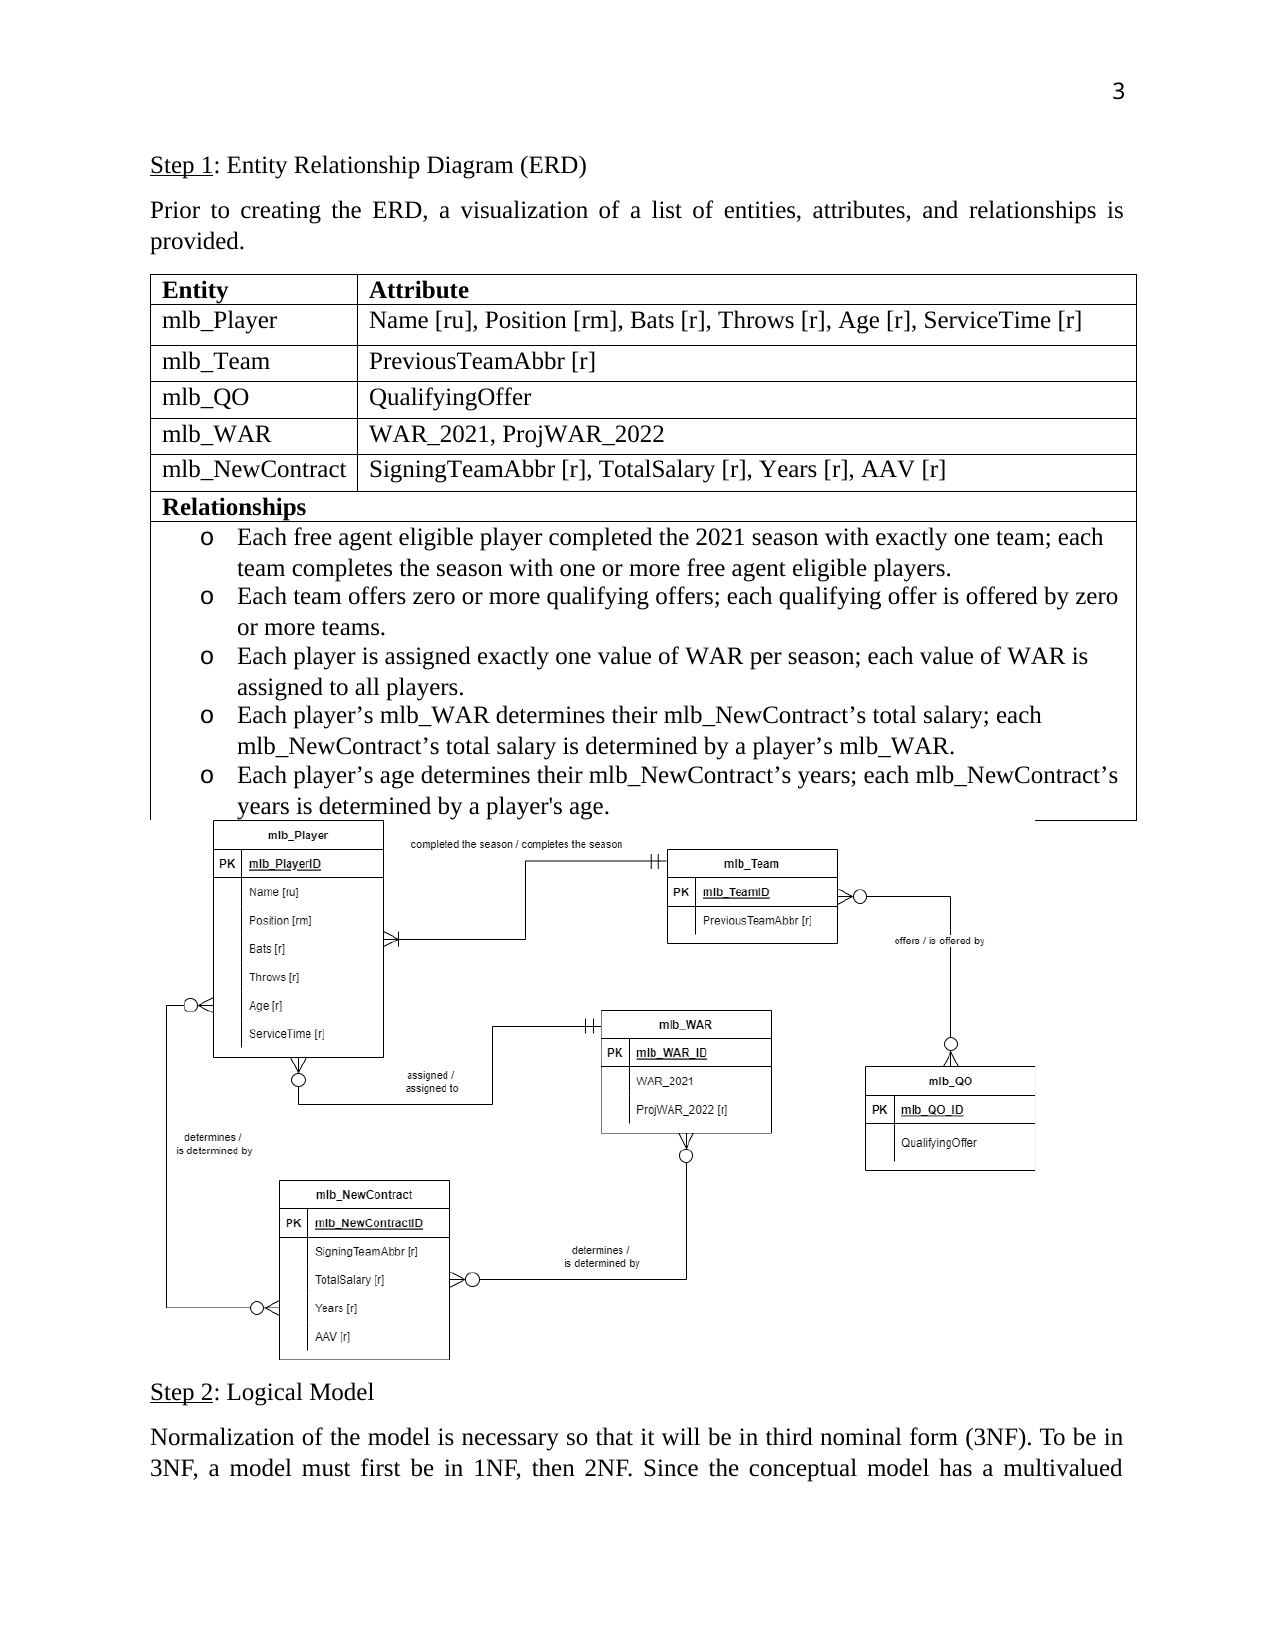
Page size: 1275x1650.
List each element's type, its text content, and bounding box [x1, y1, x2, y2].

table_cell PreviousTeamAbbr [r] [358, 346, 1136, 381]
table_cell mlb_WAR [151, 419, 357, 453]
table_cell mlb_Player [151, 305, 357, 345]
table_header Attribute [358, 275, 1136, 304]
table_cell mlb_Team [151, 346, 357, 381]
table_cell mlb_QO [151, 382, 357, 418]
table_cell SigningTeamAbbr [r], TotalSalary [r], Years [r], AAV [r] [358, 455, 1136, 491]
table_cell Each free agent eligible player completed the 2021 season with exactly one team; each team completes the season with one or more free agent eligible players. Each team offers zero or more qualifying offers; each qualifying offer is offered by zero or more teams. Each player is assigned exactly one value of WAR per season; each value of WAR is assigned to all players. Each player’s mlb_WAR determines their mlb_NewContract’s total salary; each mlb_NewContract’s total salary is determined by a player’s mlb_WAR. Each player’s age determines their mlb_NewContract’s years; each mlb_NewContract’s years is determined by a player's age. [151, 522, 1136, 820]
text Step 1: Entity Relationship Diagram (ERD) [150, 150, 1125, 179]
table_cell Relationships [151, 492, 1136, 521]
picture [150, 820, 1035, 1360]
table_cell mlb_NewContract [151, 455, 357, 491]
table_cell QualifyingOffer [358, 382, 1136, 418]
table_cell WAR_2021, ProjWAR_2022 [358, 419, 1136, 453]
table_header Entity [151, 275, 357, 304]
text Prior to creating the ERD, a visualization of a list of entities, attributes, and relationships is provided. [150, 195, 1125, 255]
table_cell Name [ru], Position [rm], Bats [r], Throws [r], Age [r], ServiceTime [r] [358, 305, 1136, 345]
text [150, 1422, 1125, 1482]
text Step 2: Logical Model [150, 1377, 1125, 1405]
